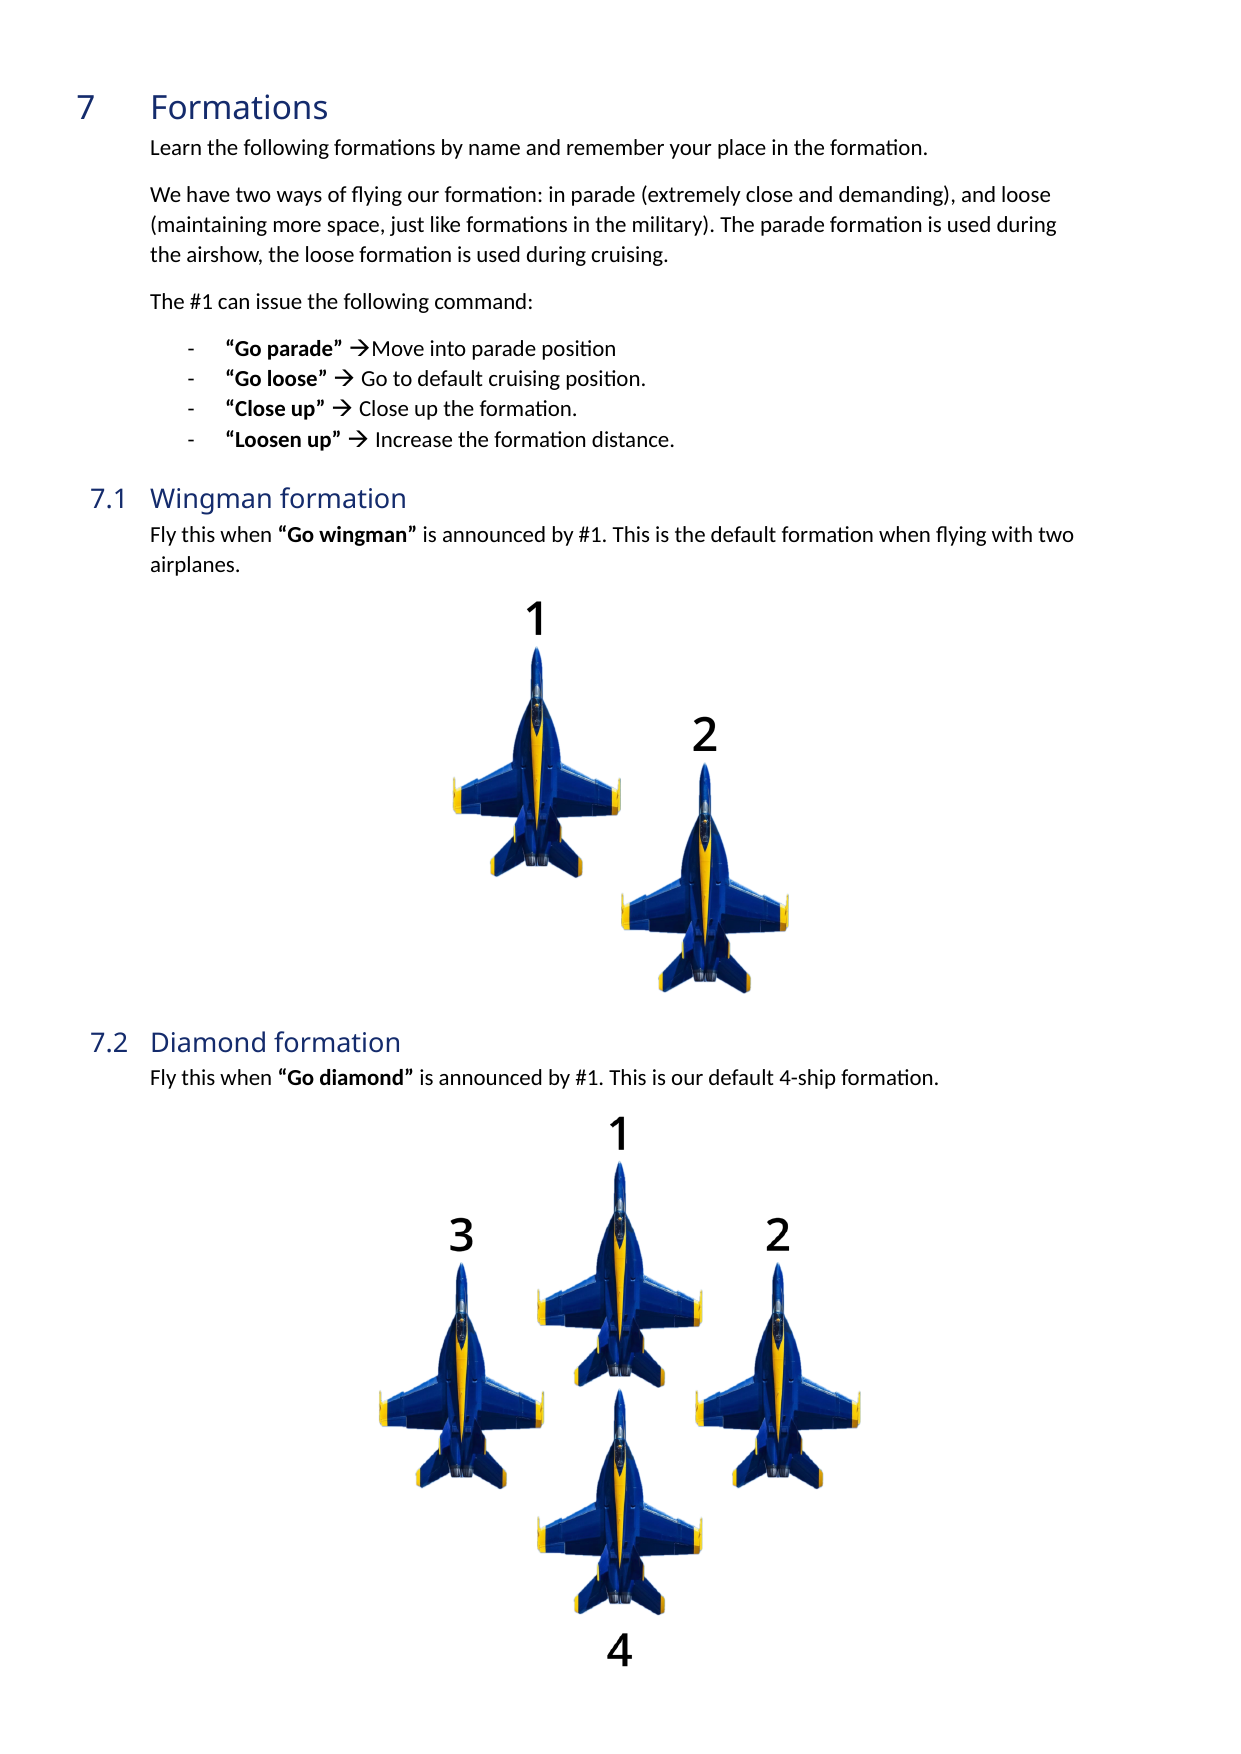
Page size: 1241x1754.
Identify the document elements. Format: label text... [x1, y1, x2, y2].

list “Loosen up” Increase the formation distance. [187, 425, 1090, 453]
list “Go parade” Move into parade position [187, 334, 1090, 362]
text The #1 can issue the following command: [150, 287, 1090, 315]
text We have two ways of flying our formation: in parade (extremely close and demanding), and loose (maintaining more space, just like formations in the military). The parade formation is used during the airshow, the loose formation is used during cruising. [150, 180, 1090, 268]
picture [373, 1110, 867, 1672]
picture [448, 596, 793, 997]
subtitle Diamond formation [90, 1023, 1090, 1060]
list “Go loose” Go to default cruising position. [187, 364, 1090, 392]
list “Close up” Close up the formation. [187, 394, 1090, 423]
subtitle Formations [76, 84, 1090, 129]
text Fly this when “Go wingman” is announced by #1. This is the default formation when flying with two airplanes. [150, 520, 1090, 578]
text Fly this when “Go diamond” is announced by #1. This is our default 4-ship formation. [150, 1063, 1090, 1091]
text Learn the following formations by name and remember your place in the formation. [150, 133, 1090, 161]
subtitle Wingman formation [90, 480, 1090, 517]
